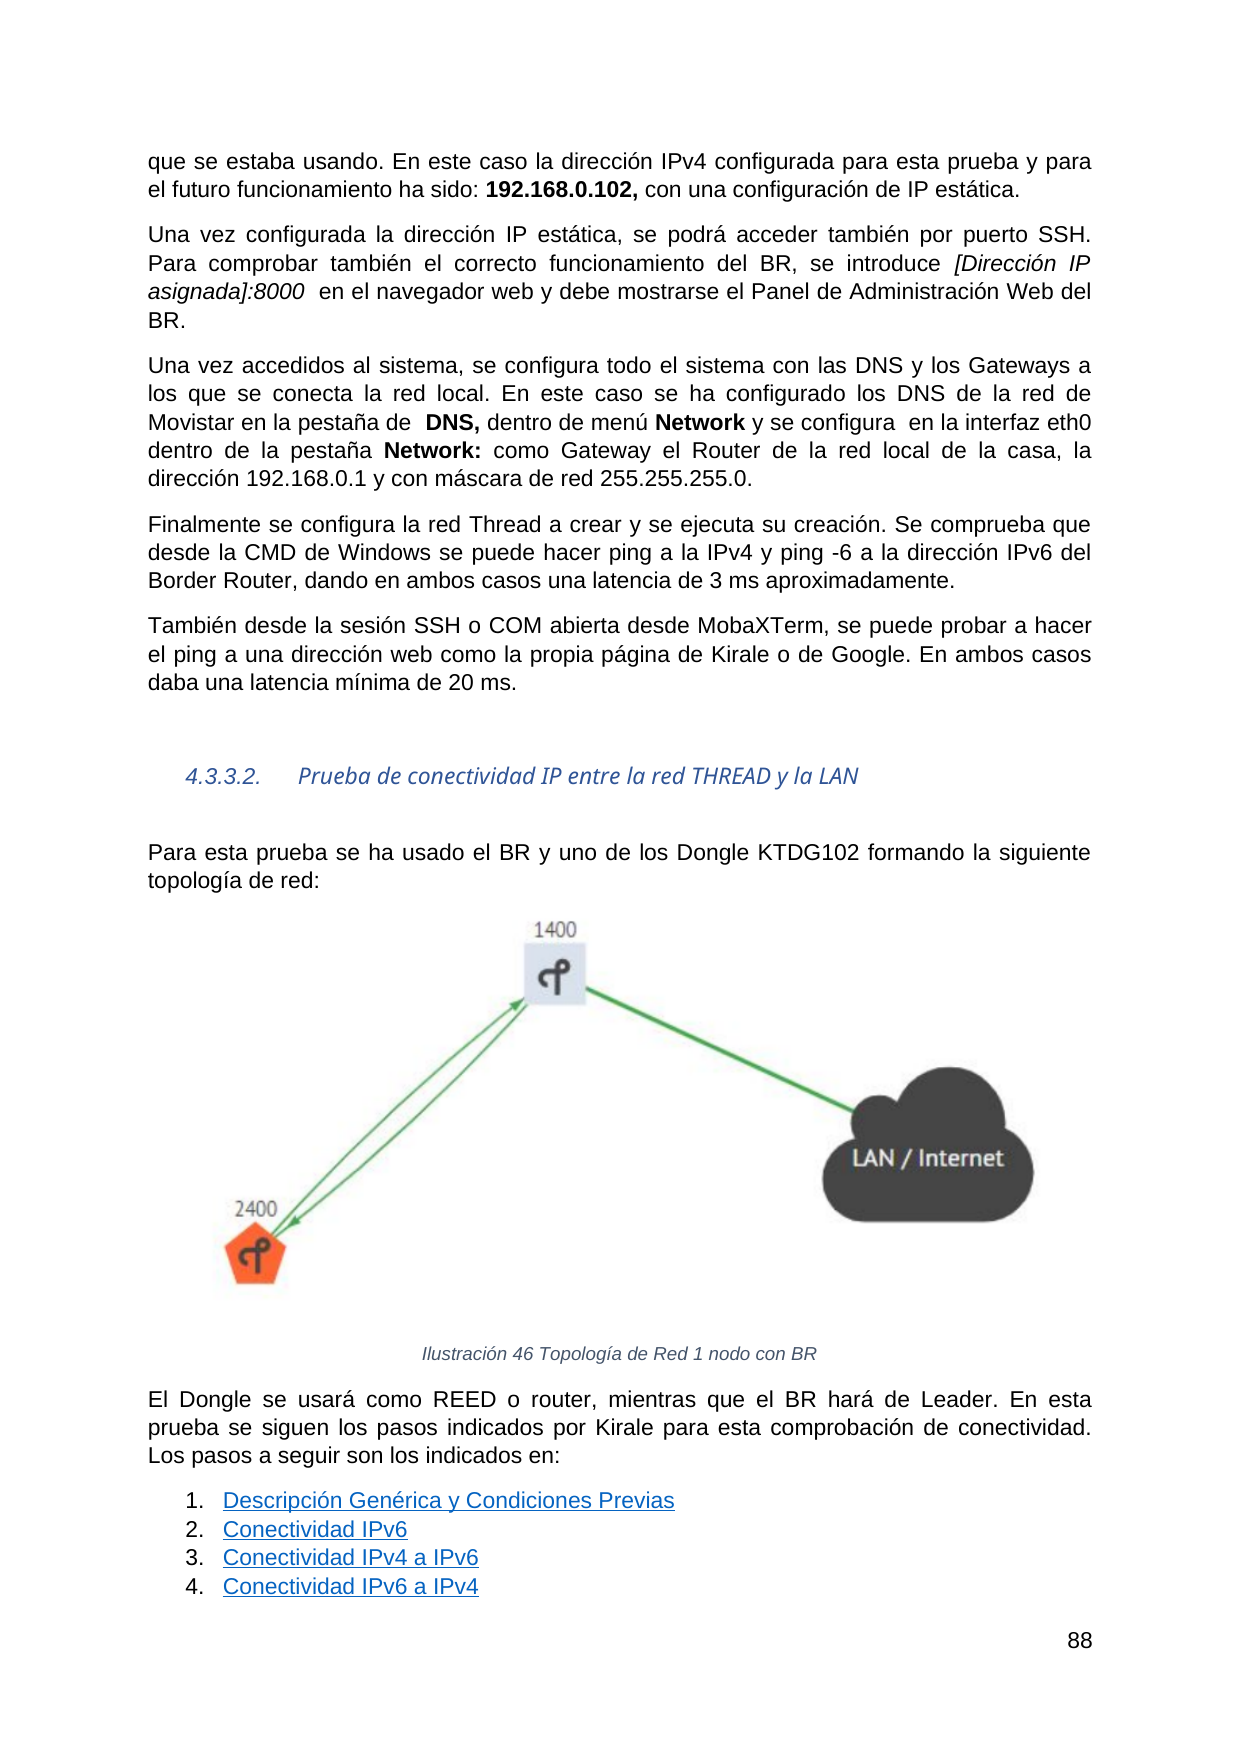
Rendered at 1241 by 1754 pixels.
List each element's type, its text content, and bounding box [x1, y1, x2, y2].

subtitle Prueba de conectividad IP entre la red THREAD y la LAN [185, 759, 1092, 791]
list Conectividad IPv6 a IPv4 [185, 1573, 1092, 1599]
list Conectividad IPv6 [185, 1516, 1092, 1542]
text Ilustración Topología de Red 1 nodo con BR [148, 1343, 1092, 1365]
text También desde la sesión SSH o COM abierta desde MobaXTerm, se puede probar a hacer el ping a una dirección web como la propia página de Kirale o de Google. En ambos casos daba una latencia mínima de 20 ms. [148, 612, 1092, 696]
text Una vez accedidos al sistema, se configura todo el sistema con las DNS y los Gateways a los que se conecta la red local. En este caso se ha configurado los DNS de la red de Movistar en la pestaña de DNS, dentro de menú Network y se configura en la interfaz eth0 dentro de la pestaña Network: como Gateway el Router de la red local de la casa, la dirección 192.168.0.1 y con máscara de red 255.255.255.0. [148, 352, 1092, 492]
text El Dongle se usará como REED o router, mientras que el BR hará de Leader. En esta prueba se siguen los pasos indicados por Kirale para esta comprobación de conectividad. Los pasos a seguir son los indicados en: [148, 1386, 1092, 1469]
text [148, 148, 1092, 202]
list Conectividad IPv4 a IPv6 [185, 1544, 1092, 1571]
picture [177, 912, 1063, 1325]
text Finalmente se configura la red Thread a crear y se ejecuta su creación. Se comprueba que desde la CMD de Windows se puede hacer ping a la IPv4 y ping -6 a la dirección IPv6 del Border Router, dando en ambos casos una latencia de 3 ms aproximadamente. [148, 511, 1092, 594]
text Una vez configurada la dirección IP estática, se podrá acceder también por puerto SSH. Para comprobar también el correcto funcionamiento del BR, se introduce [Dirección IP asignada]:8000 en el navegador web y debe mostrarse el Panel de Administración Web del BR. [148, 221, 1092, 333]
list Descripción Genérica y Condiciones Previas [185, 1487, 1092, 1514]
text Para esta prueba se ha usado el BR y uno de los Dongle KTDG102 formando la siguiente topología de red: [148, 838, 1092, 893]
